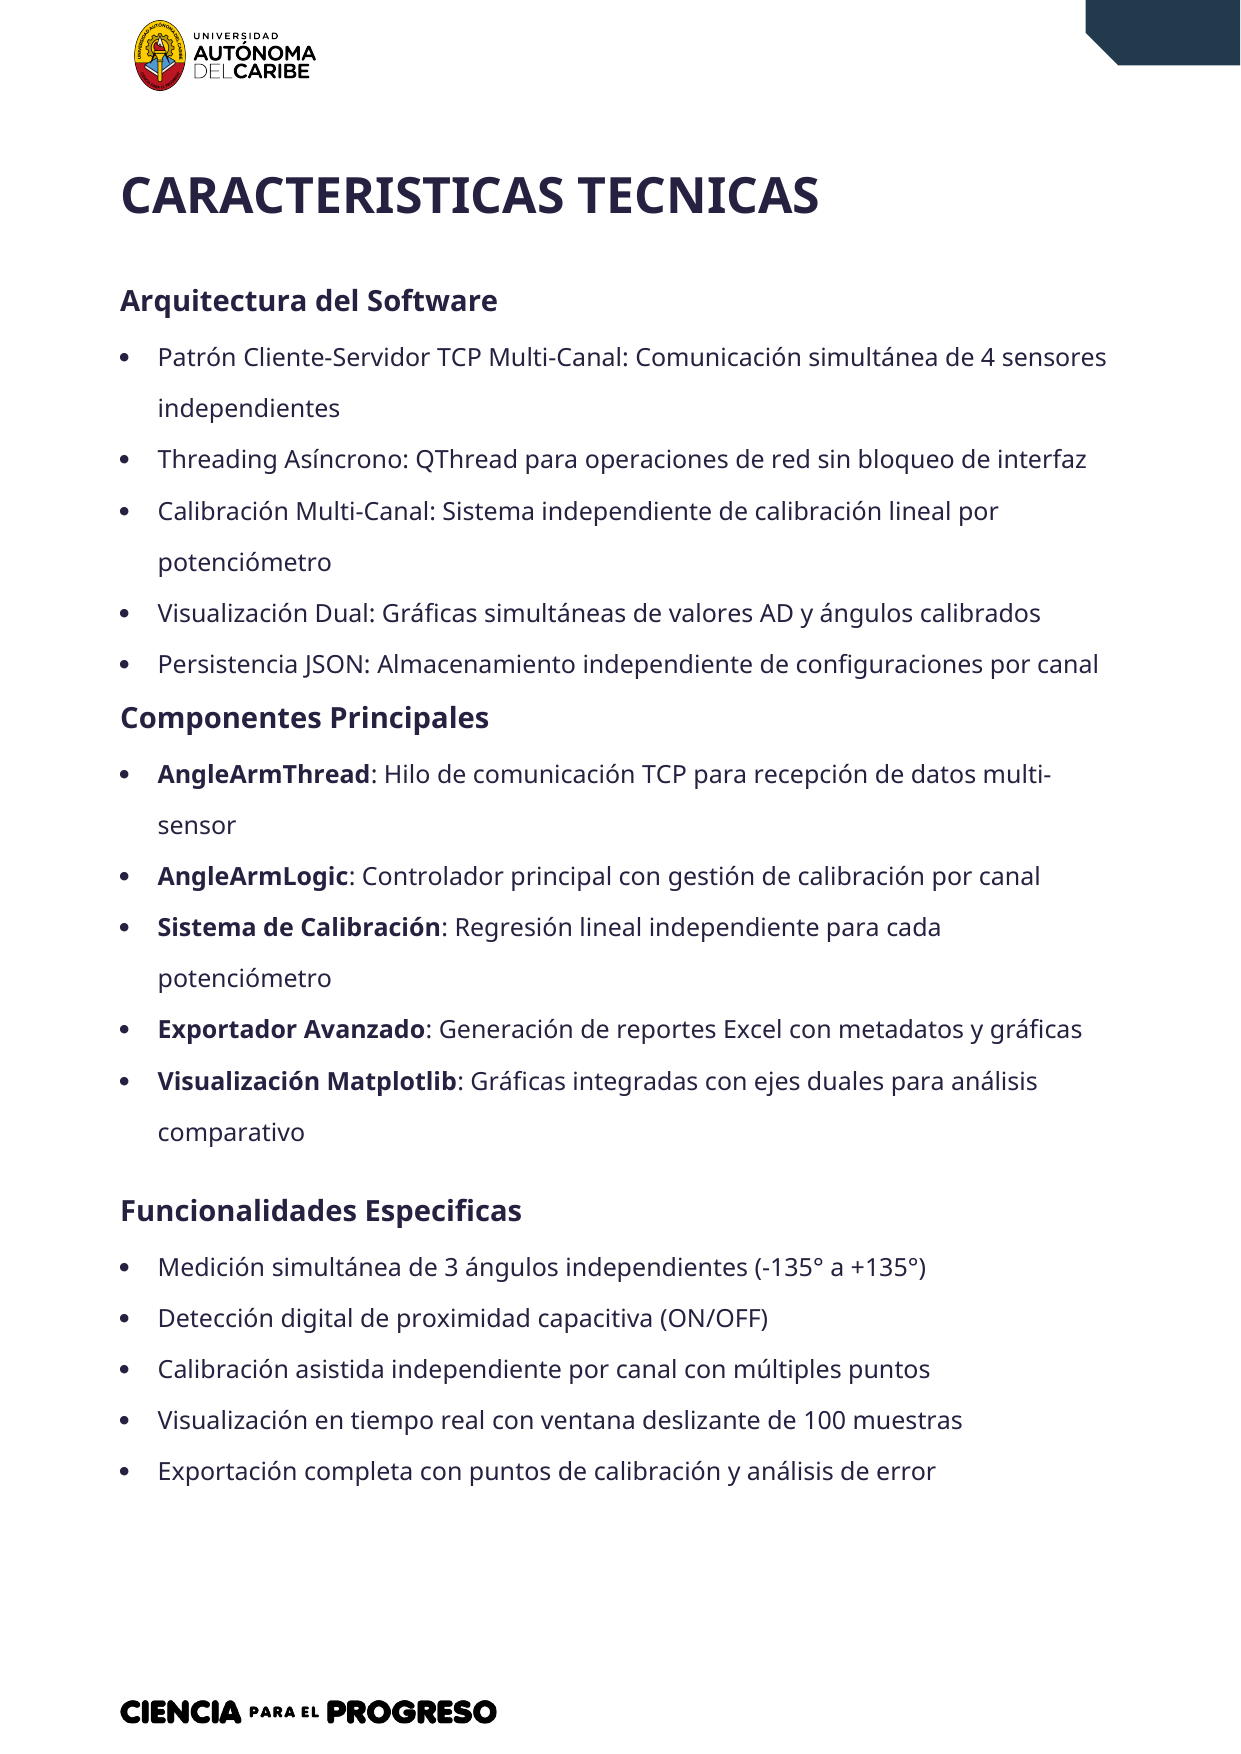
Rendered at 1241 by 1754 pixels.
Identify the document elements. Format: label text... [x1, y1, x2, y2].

list Visualización Matplotlib: Gráficas integradas con ejes duales para análisis comparativo [120, 1063, 1120, 1148]
list Visualización en tiempo real con ventana deslizante de 100 muestras [120, 1403, 1120, 1437]
picture [120, 12, 330, 100]
subtitle Funcionalidades Especificas [120, 1190, 1120, 1230]
list Calibración Multi-Canal: Sistema independiente de calibración lineal por potenciómetro [120, 493, 1120, 578]
list AngleArmLogic: Controlador principal con gestión de calibración por canal [120, 859, 1120, 893]
list Detección digital de proximidad capacitiva (ON/OFF) [120, 1301, 1120, 1335]
list AngleArmThread: Hilo de comunicación TCP para recepción de datos multi-sensor [120, 757, 1120, 842]
picture [120, 1700, 497, 1724]
list Patrón Cliente-Servidor TCP Multi-Canal: Comunicación simultánea de 4 sensores independientes [120, 340, 1120, 425]
subtitle CARACTERISTICAS TECNICAS [120, 160, 1120, 228]
list Visualización Dual: Gráficas simultáneas de valores AD y ángulos calibrados [120, 595, 1120, 629]
list Calibración asistida independiente por canal con múltiples puntos [120, 1352, 1120, 1386]
list Exportación completa con puntos de calibración y análisis de error [120, 1454, 1120, 1488]
list Exportador Avanzado: Generación de reportes Excel con metadatos y gráficas [120, 1012, 1120, 1046]
subtitle Arquitectura del Software [120, 281, 1120, 320]
list Sistema de Calibración: Regresión lineal independiente para cada potenciómetro [120, 910, 1120, 995]
list Threading Asíncrono: QThread para operaciones de red sin bloqueo de interfaz [120, 442, 1120, 476]
list Medición simultánea de 3 ángulos independientes (-135° a +135°) [120, 1250, 1120, 1284]
list Componentes Principales [120, 697, 1120, 737]
list Persistencia JSON: Almacenamiento independiente de configuraciones por canal [120, 646, 1120, 680]
